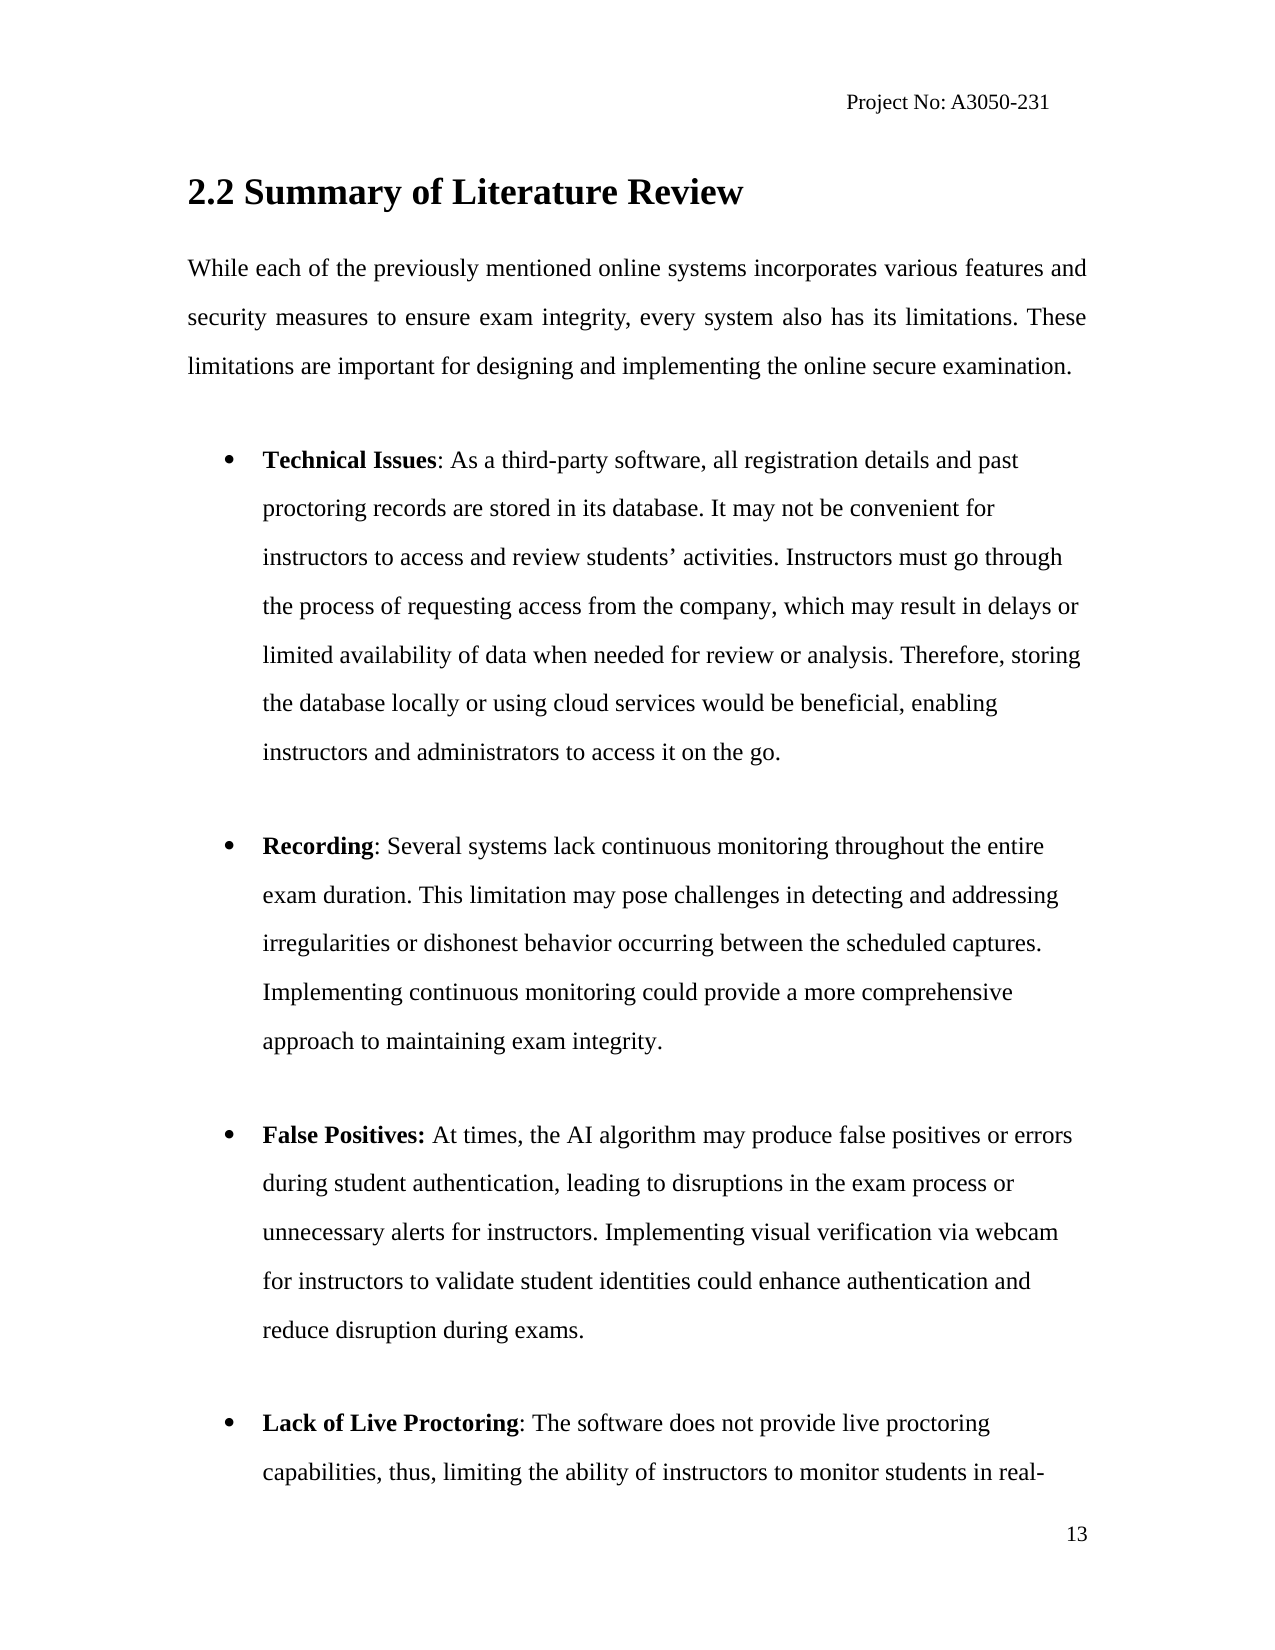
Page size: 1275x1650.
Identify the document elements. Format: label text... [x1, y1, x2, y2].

list Technical Issues: As a third-party software, all registration details and past proctoring records are stored in its database. It may not be convenient for instructors to access and review students’ activities. Instructors must go through the process of requesting access from the company, which may result in delays or limited availability of data when needed for review or analysis. Therefore, storing the database locally or using cloud services would be beneficial, enabling instructors and administrators to access it on the go. [225, 443, 1087, 768]
list Recording: Several systems lack continuous monitoring throughout the entire exam duration. This limitation may pose challenges in detecting and addressing irregularities or dishonest behavior occurring between the scheduled captures. Implementing continuous monitoring could provide a more comprehensive approach to maintaining exam integrity. [225, 829, 1087, 1057]
subtitle 2.2 Summary of Literature Review [187, 159, 1087, 224]
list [225, 1407, 1087, 1488]
text While each of the previously mentioned online systems incorporates various features and security measures to ensure exam integrity, every system also has its limitations. These limitations are important for designing and implementing the online secure examination. [187, 252, 1087, 382]
list False Positives: At times, the AI algorithm may produce false positives or errors during student authentication, leading to disruptions in the exam process or unnecessary alerts for instructors. Implementing visual verification via webcam for instructors to validate student identities could enhance authentication and reduce disruption during exams. [225, 1118, 1087, 1345]
